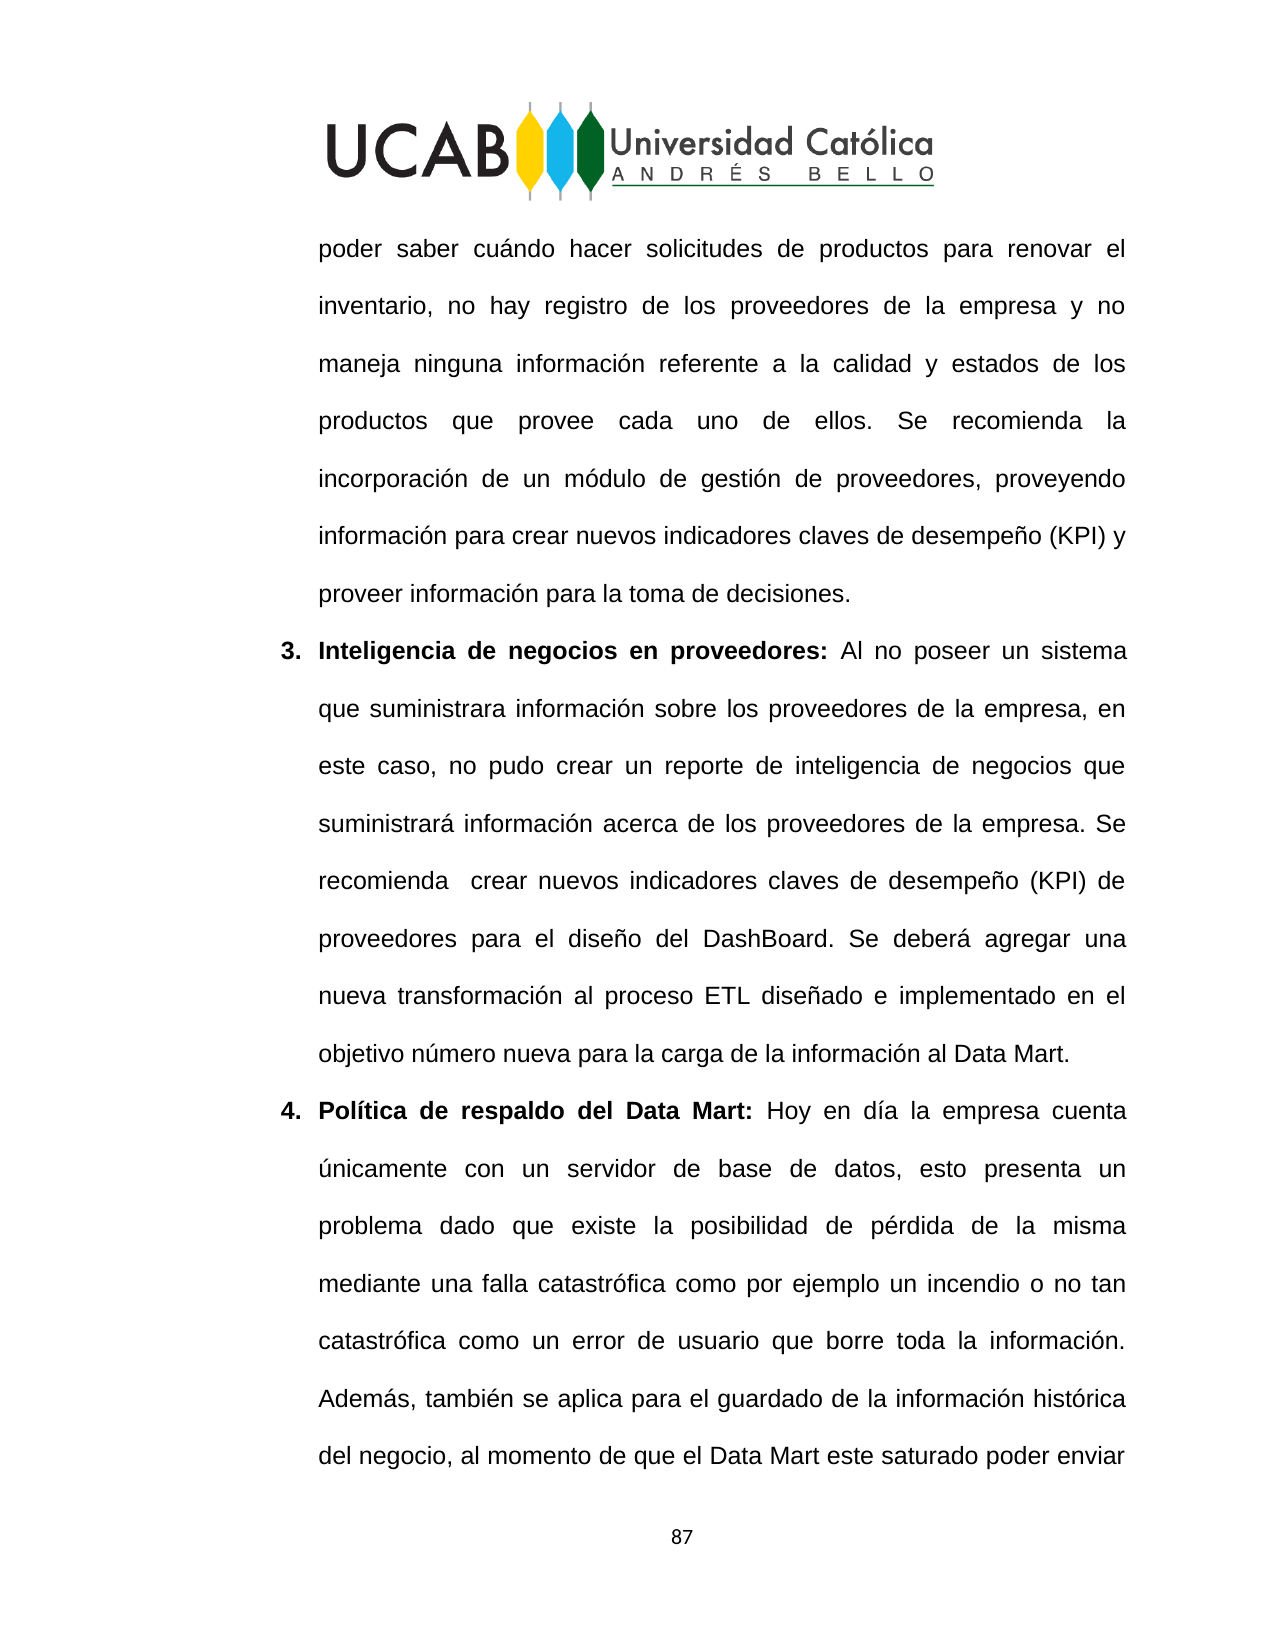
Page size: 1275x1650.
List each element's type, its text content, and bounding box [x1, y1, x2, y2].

picture [327, 102, 934, 201]
list Inteligencia de negocios en proveedores: Al no poseer un sistema que suministrara información sobre los proveedores de la empresa, en este caso, no pudo crear un reporte de inteligencia de negocios que suministrará información acerca de los proveedores de la empresa. Se recomienda crear nuevos indicadores claves de desempeño (KPI) de proveedores para el diseño del DashBoard. Se deberá agregar una nueva transformación al proceso ETL diseñado e implementado en el objetivo número nueva para la carga de la información al Data Mart. [281, 636, 1127, 1068]
